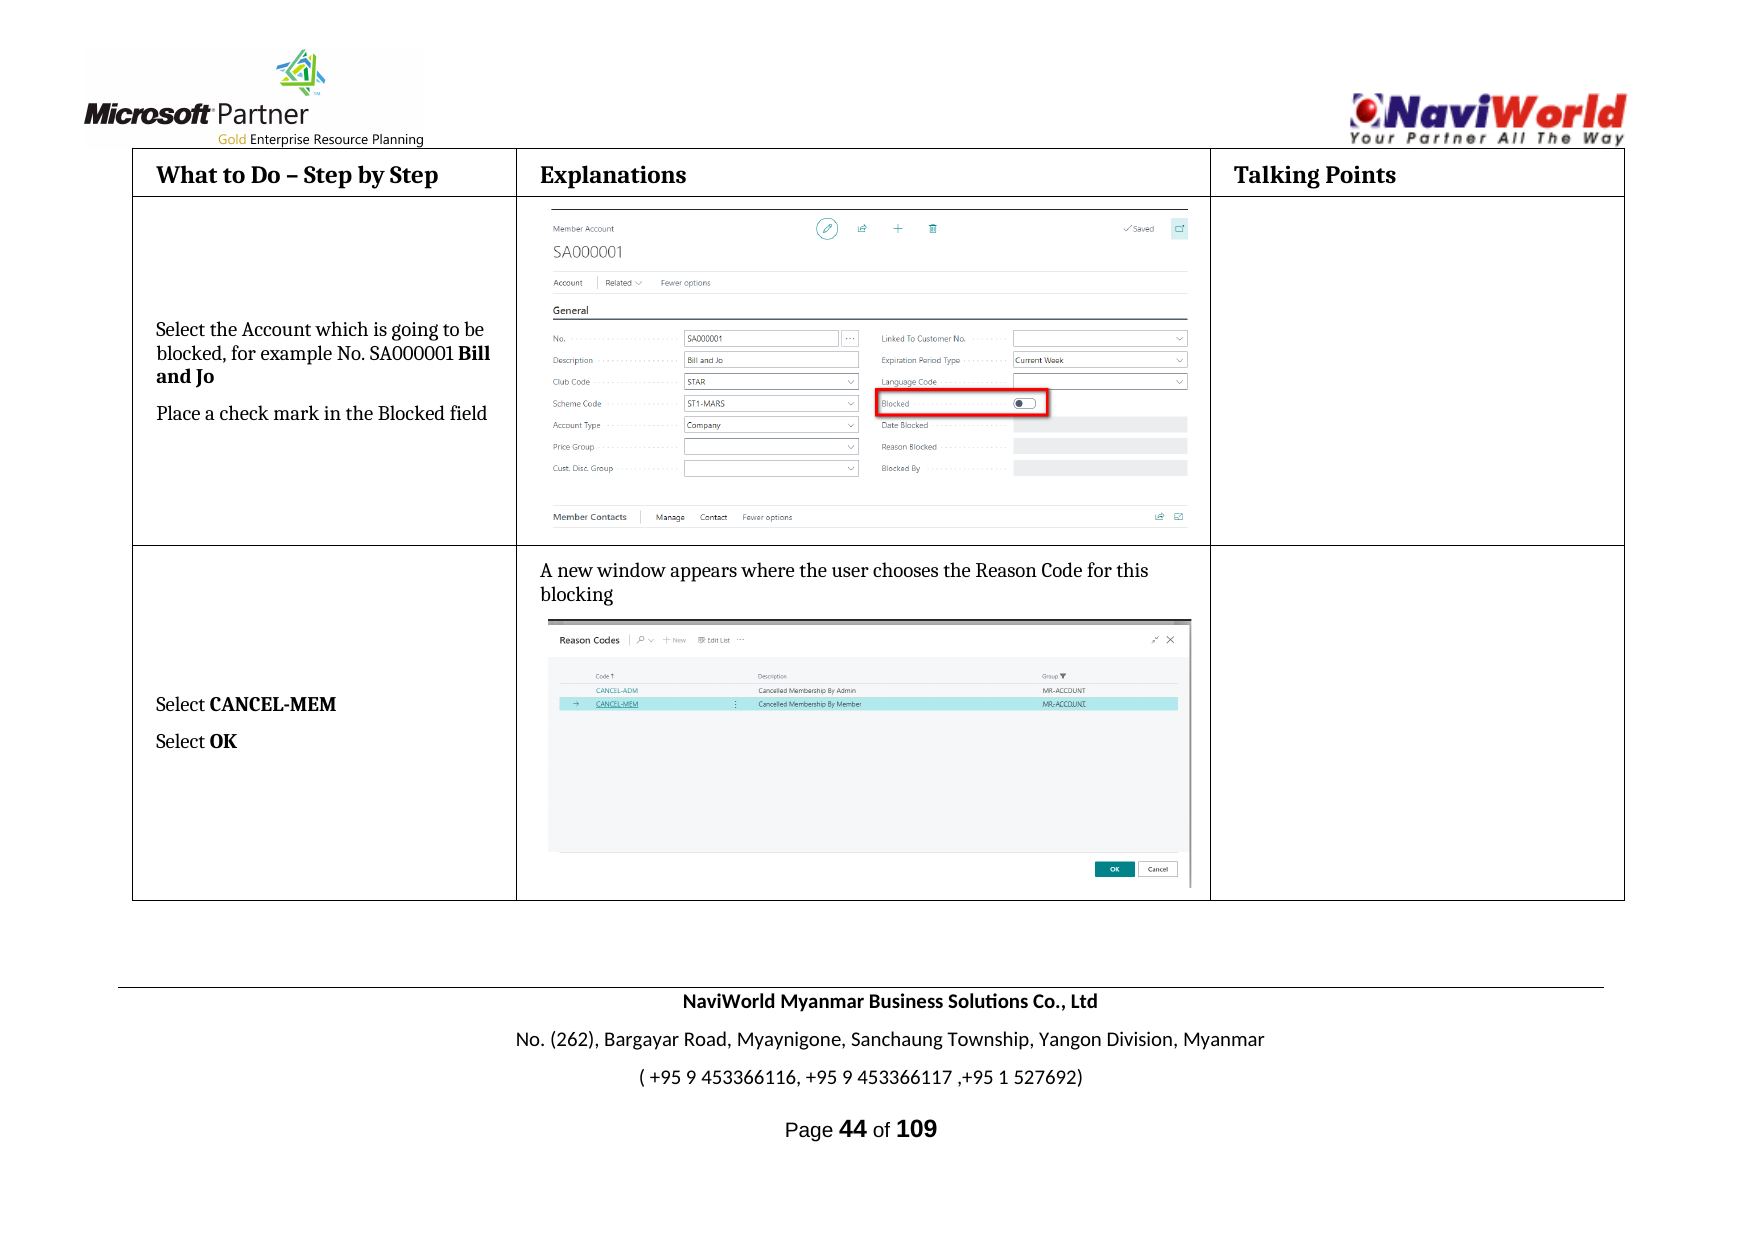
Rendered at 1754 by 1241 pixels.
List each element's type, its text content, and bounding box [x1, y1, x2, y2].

picture [548, 619, 1192, 888]
table_header Talking Points [1211, 149, 1624, 196]
picture [551, 209, 1188, 533]
picture [1350, 92, 1628, 149]
table_cell A new window appears where the user chooses the Reason Code for this blocking [517, 546, 1210, 900]
table_cell [1211, 546, 1624, 900]
table_cell [517, 197, 1210, 545]
table_cell Select the Account which is going to be blocked, for example No. SA000001 Bill and Jo Place a check mark in the Blocked field [133, 197, 516, 545]
table_cell Select CANCEL-MEM Select OK [133, 546, 516, 900]
table_header Explanations [517, 149, 1210, 196]
table_header What to Do – Step by Step [133, 149, 516, 196]
table_cell [1211, 197, 1624, 545]
picture [83, 48, 425, 149]
